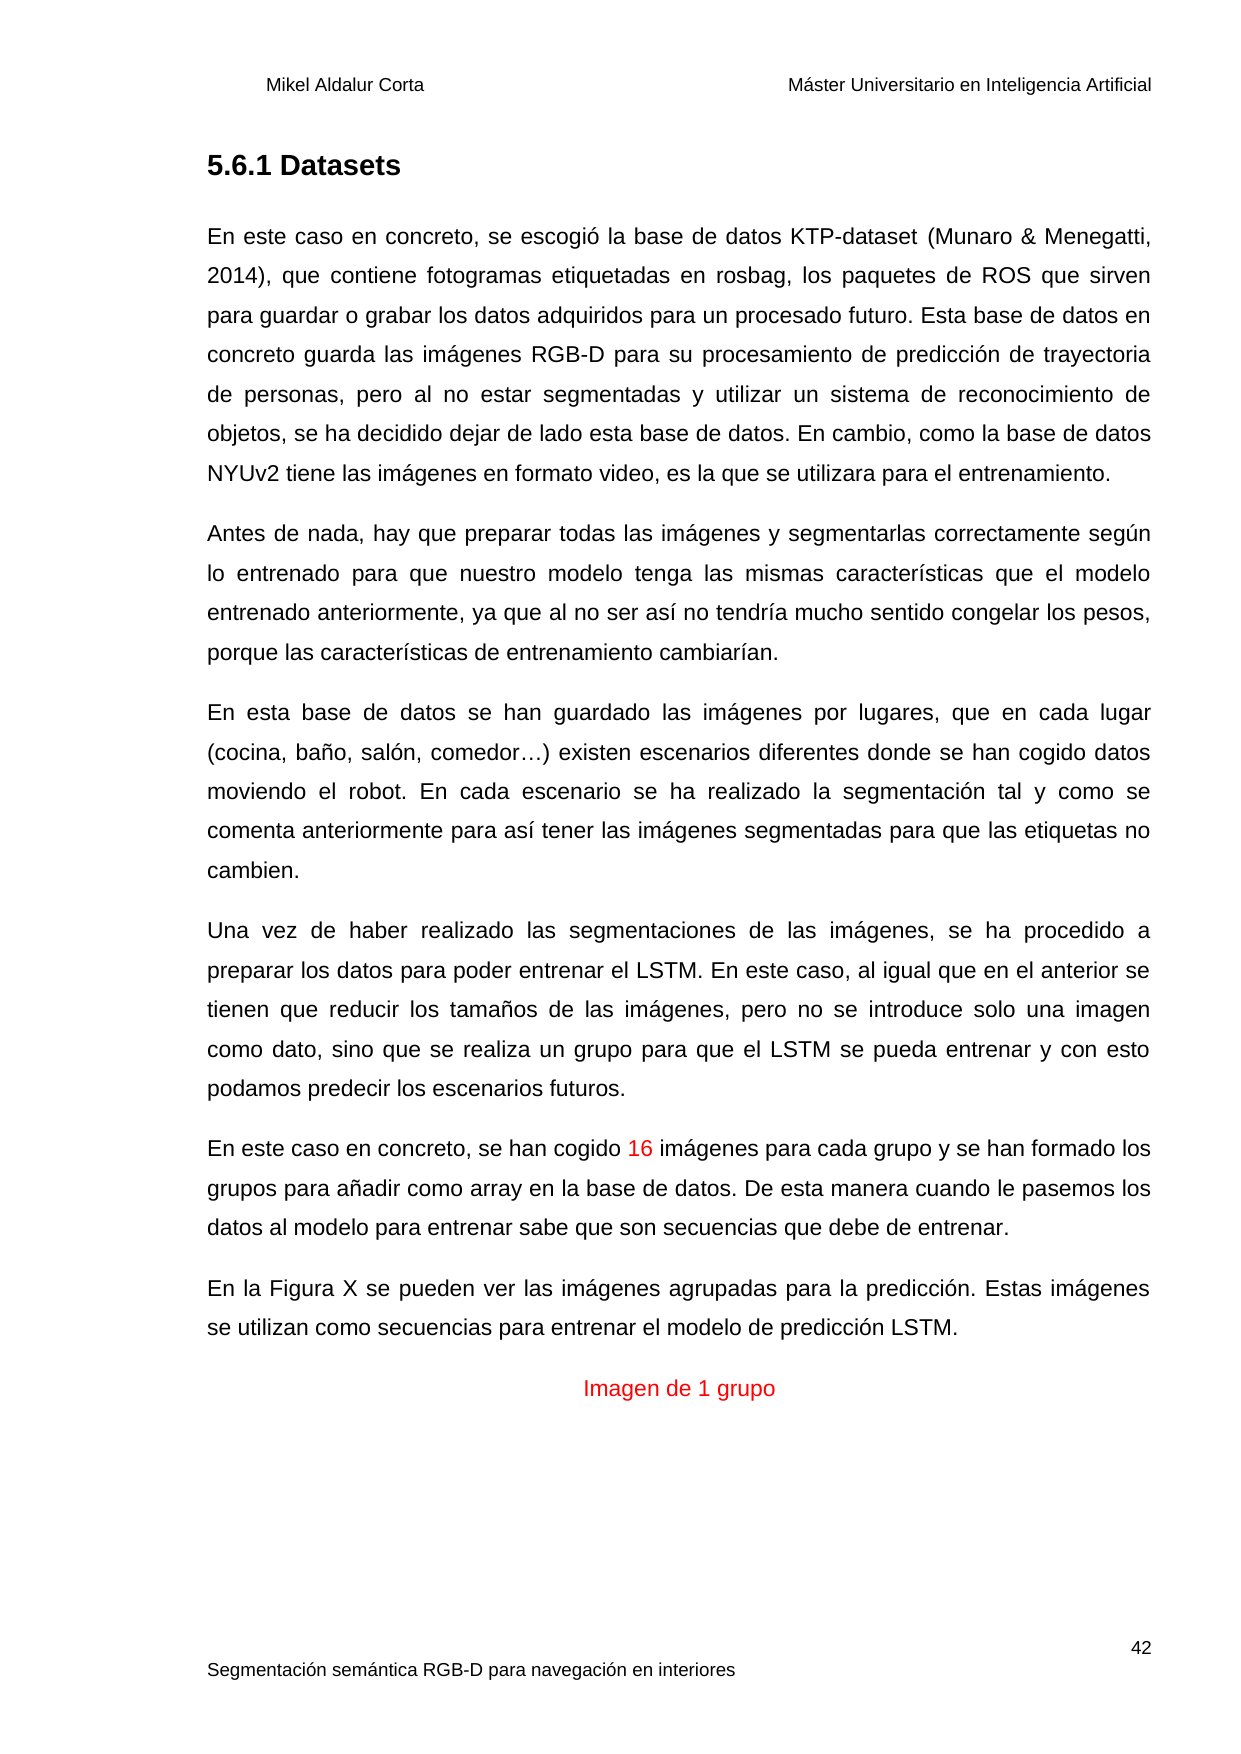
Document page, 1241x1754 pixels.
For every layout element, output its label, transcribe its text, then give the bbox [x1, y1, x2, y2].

text En la Figura X se pueden ver las imágenes agrupadas para la predicción. Estas imágenes se utilizan como secuencias para entrenar el modelo de predicción LSTM. [207, 1275, 1152, 1341]
text En este caso en concreto, se han cogido 16 imágenes para cada grupo y se han formado los grupos para añadir como array en la base de datos. De esta manera cuando le pasemos los datos al modelo para entrenar sabe que son secuencias que debe de entrenar. [207, 1135, 1152, 1241]
text En este caso en concreto, se escogió la base de datos KTP-dataset (Munaro & Menegatti, 2014), que contiene fotogramas etiquetadas en rosbag, los paquetes de ROS que sirven para guardar o grabar los datos adquiridos para un procesado futuro. Esta base de datos en concreto guarda las imágenes RGB-D para su procesamiento de predicción de trayectoria de personas, pero al no estar segmentadas y utilizar un sistema de reconocimiento de objetos, se ha decidido dejar de lado esta base de datos. En cambio, como la base de datos NYUv2 tiene las imágenes en formato video, es la que se utilizara para el entrenamiento. [207, 223, 1152, 486]
subtitle 5.6.1 Datasets [207, 148, 1152, 181]
text Una vez de haber realizado las segmentaciones de las imágenes, se ha procedido a preparar los datos para poder entrenar el LSTM. En este caso, al igual que en el anterior se tienen que reducir los tamaños de las imágenes, pero no se introduce solo una imagen como dato, sino que se realiza un grupo para que el LSTM se pueda entrenar y con esto podamos predecir los escenarios futuros. [207, 917, 1152, 1101]
text Antes de nada, hay que preparar todas las imágenes y segmentarlas correctamente según lo entrenado para que nuestro modelo tenga las mismas características que el modelo entrenado anteriormente, ya que al no ser así no tendría mucho sentido congelar los pesos, porque las características de entrenamiento cambiarían. [207, 520, 1152, 665]
text En esta base de datos se han guardado las imágenes por lugares, que en cada lugar (cocina, baño, salón, comedor…) existen escenarios diferentes donde se han cogido datos moviendo el robot. En cada escenario se ha realizado la segmentación tal y como se comenta anteriormente para así tener las imágenes segmentadas para que las etiquetas no cambien. [207, 699, 1152, 883]
text Imagen de 1 grupo [207, 1374, 1152, 1401]
